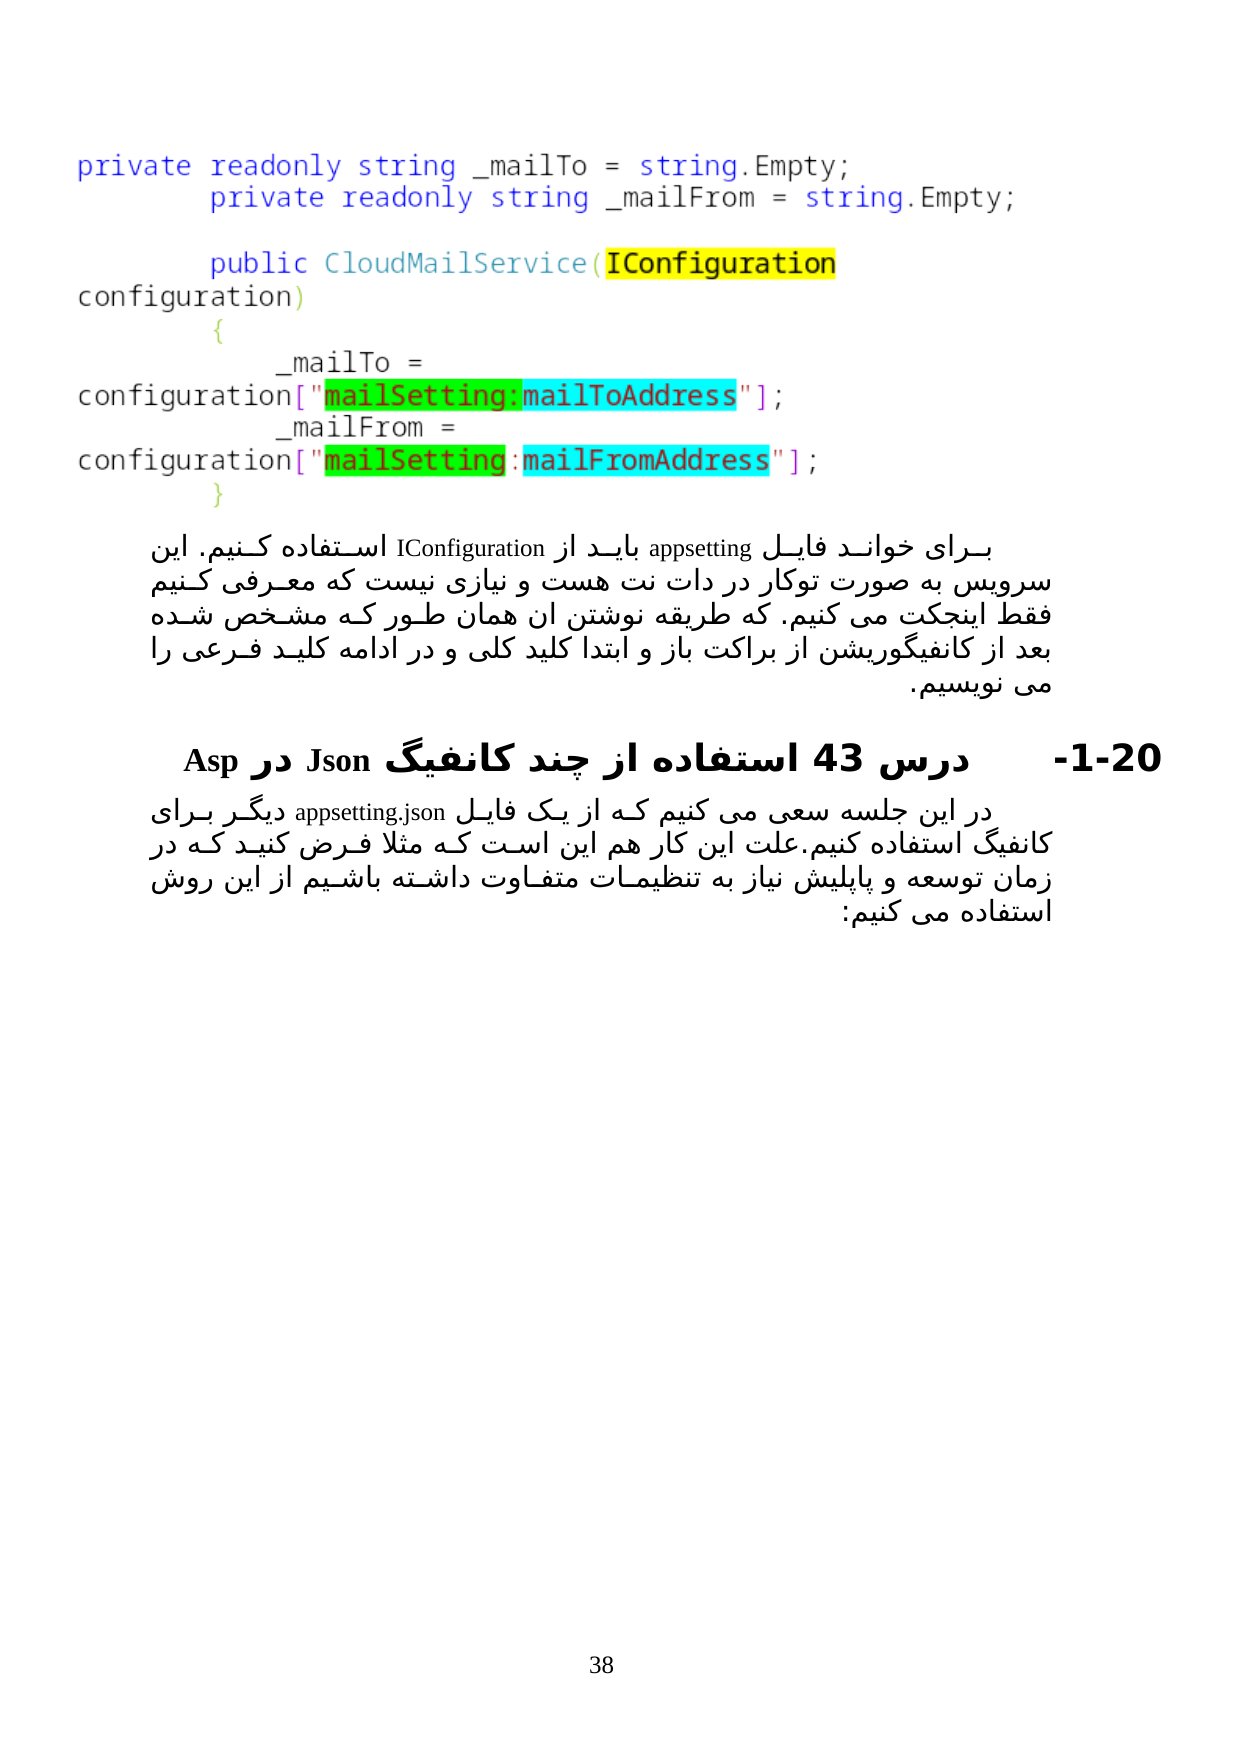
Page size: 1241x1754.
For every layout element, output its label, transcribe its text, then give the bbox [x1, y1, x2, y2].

text درس 43 استفاده از چند کانفیگ Json در Asp [150, 737, 1053, 780]
text در این جلسه سعی می کنیم که از یک فایل appsetting.json دیگر برای کانفیگ استفاده کنیم.علت این کار هم این است که مثلا فرض کنید که در زمان توسعه و پاپلیش نیاز به تنظیمات متفاوت داشته باشیم از این روش استفاده می کنیم: [150, 793, 1053, 929]
text برای خواند فایل appsetting باید از IConfiguration استفاده کنیم. این سرویس به صورت توکار در دات نت هست و نیازی نیست که معرفی کنیم فقط اینجکت می کنیم. که طریقه نوشتن ان همان طور که مشخص شده بعد از کانفیگوریشن از براکت باز و ابتدا کلید کلی و در ادامه کلید فرعی را می نویسیم. [150, 529, 1053, 699]
